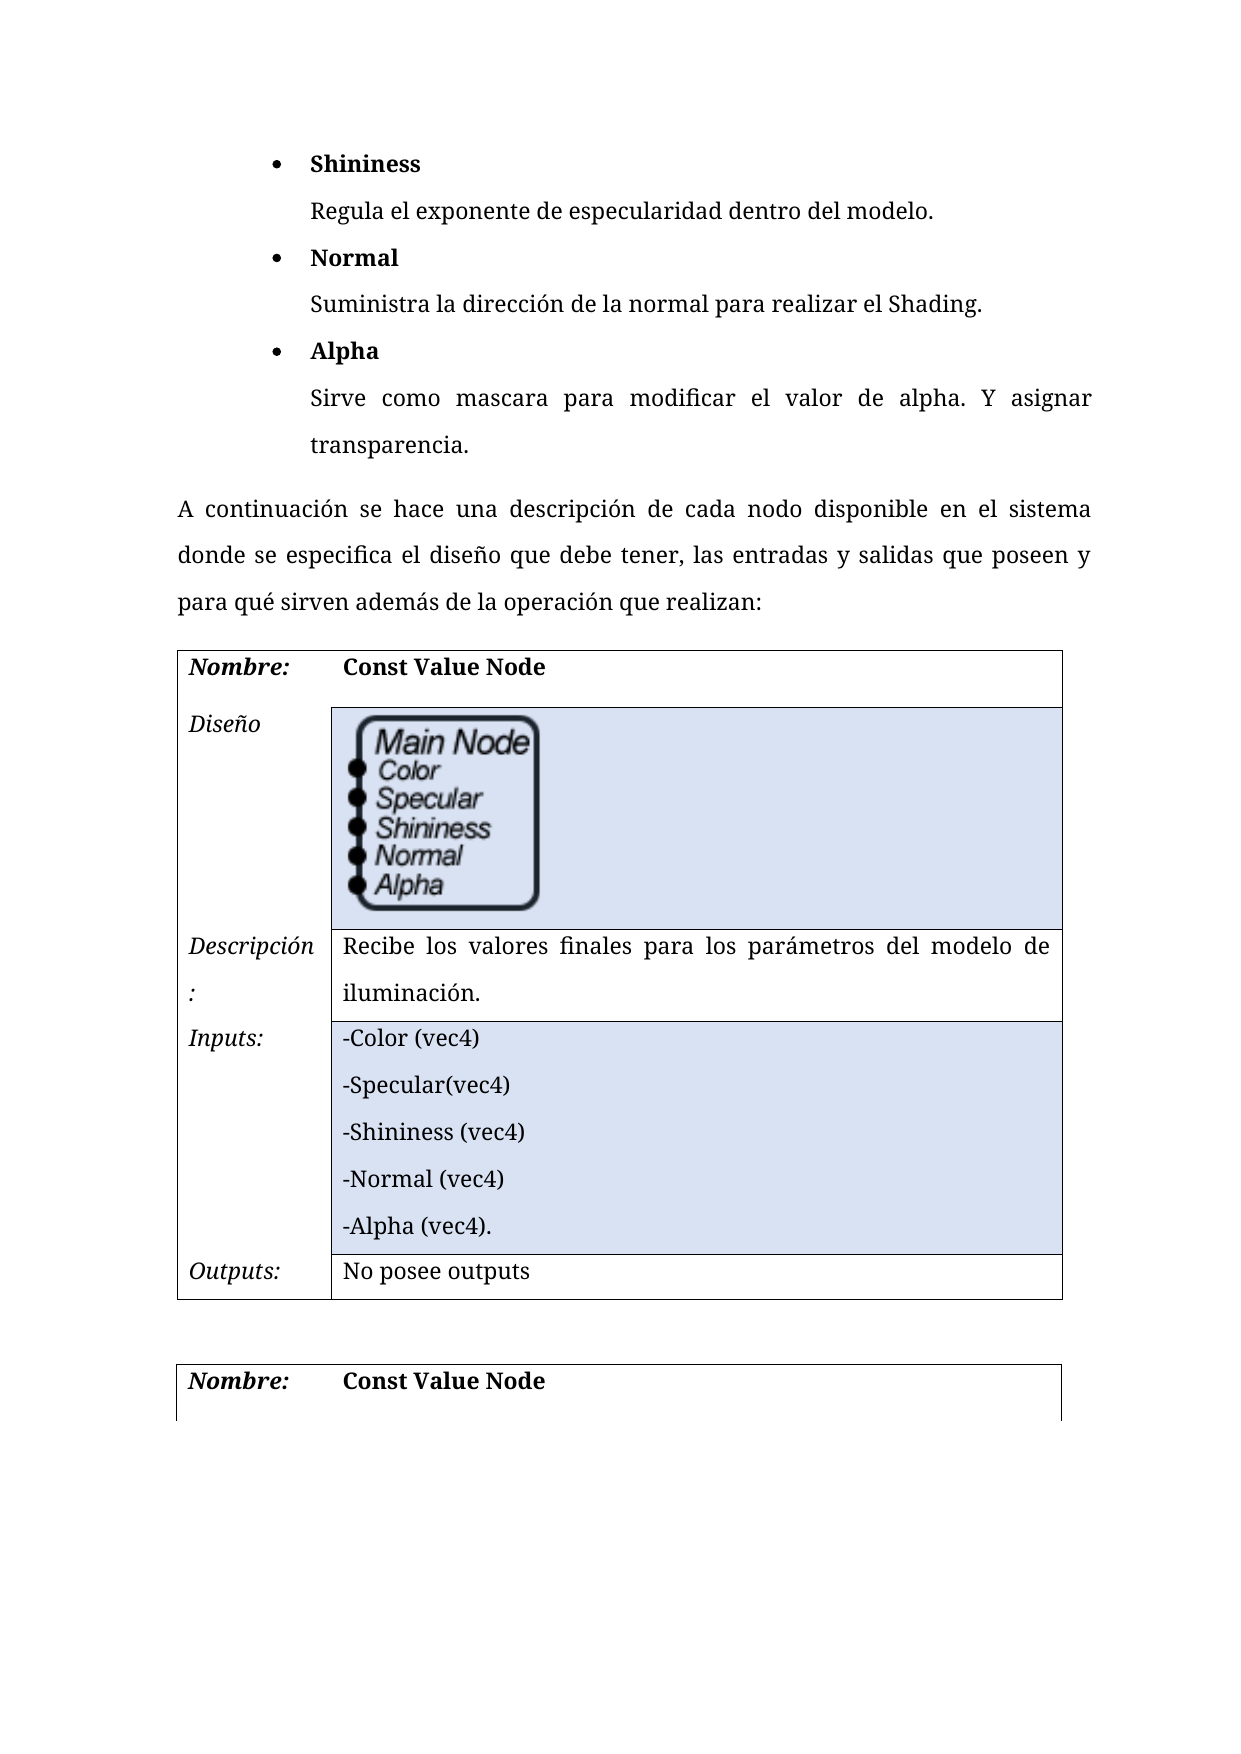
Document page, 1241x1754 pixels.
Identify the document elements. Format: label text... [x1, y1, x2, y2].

text A continuación se hace una descripción de cada nodo disponible en el sistema donde se especifica el diseño que debe tener, las entradas y salidas que poseen y para qué sirven además de la operación que realizan: [177, 492, 1092, 617]
table_cell Diseño [178, 707, 331, 929]
table_cell Recibe los valores finales para los parámetros del modelo de iluminación. [332, 930, 1062, 1021]
table_cell -Color (vec4) -Specular(vec4) -Shininess (vec4) -Normal (vec4) -Alpha (vec4). [332, 1022, 1062, 1254]
table_cell Inputs: [178, 1021, 331, 1254]
list Alpha [273, 335, 1092, 366]
picture [342, 707, 551, 916]
table_cell Outputs: [178, 1254, 331, 1299]
list Sirve como mascara para modificar el valor de alpha. Y asignar transparencia. [310, 382, 1092, 460]
table_header Nombre: [177, 1365, 331, 1421]
table_header Const Value Node [331, 651, 1062, 707]
list Regula el exponente de especularidad dentro del modelo. [310, 194, 1092, 226]
list Shininess [273, 148, 1092, 179]
table_header Nombre: [178, 651, 331, 707]
table_cell [332, 708, 1062, 929]
list Suministra la dirección de la normal para realizar el Shading. [310, 288, 1092, 319]
list Normal [273, 241, 1092, 273]
table_cell No posee outputs [332, 1255, 1062, 1299]
table_header Const Value Node [331, 1365, 1061, 1421]
table_cell Descripción: [178, 929, 331, 1021]
